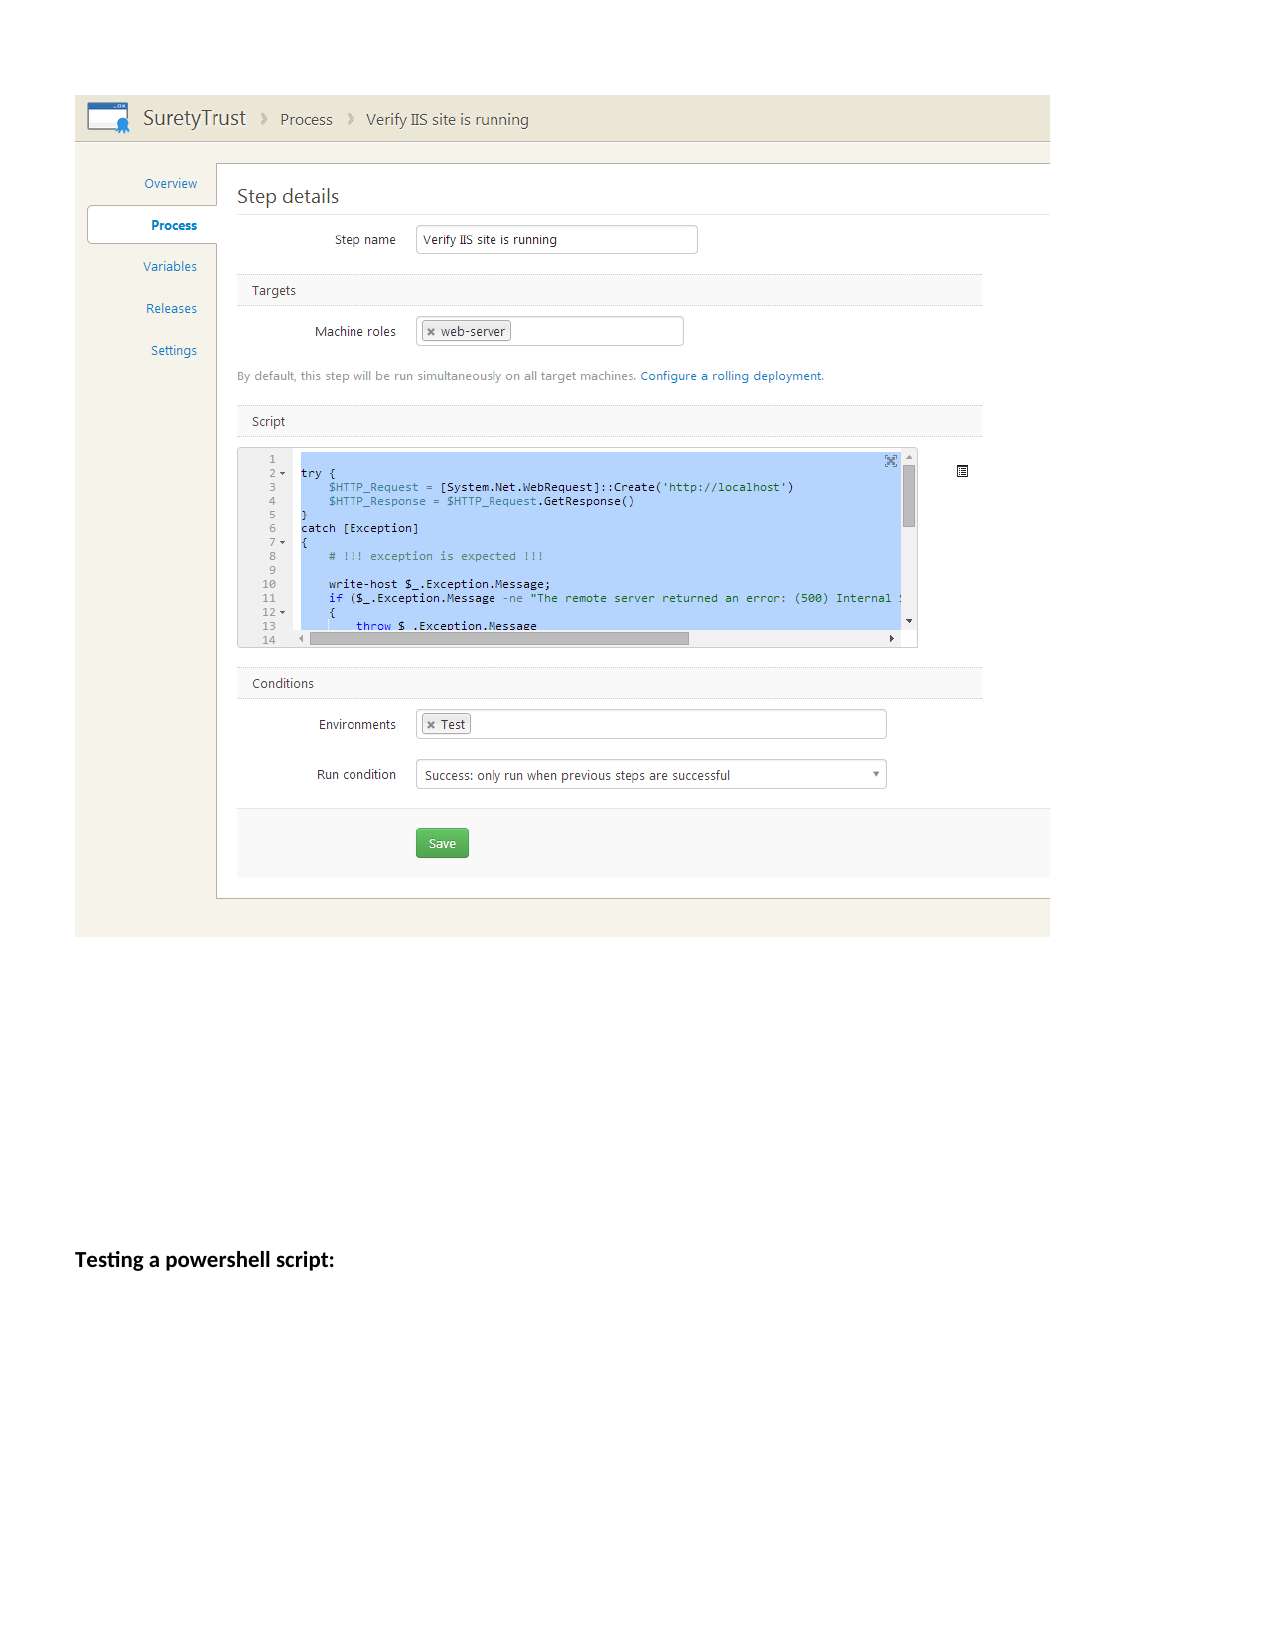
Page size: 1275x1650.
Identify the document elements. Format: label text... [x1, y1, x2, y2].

picture [75, 95, 1050, 937]
text Testing a powershell script: [75, 1245, 1200, 1273]
